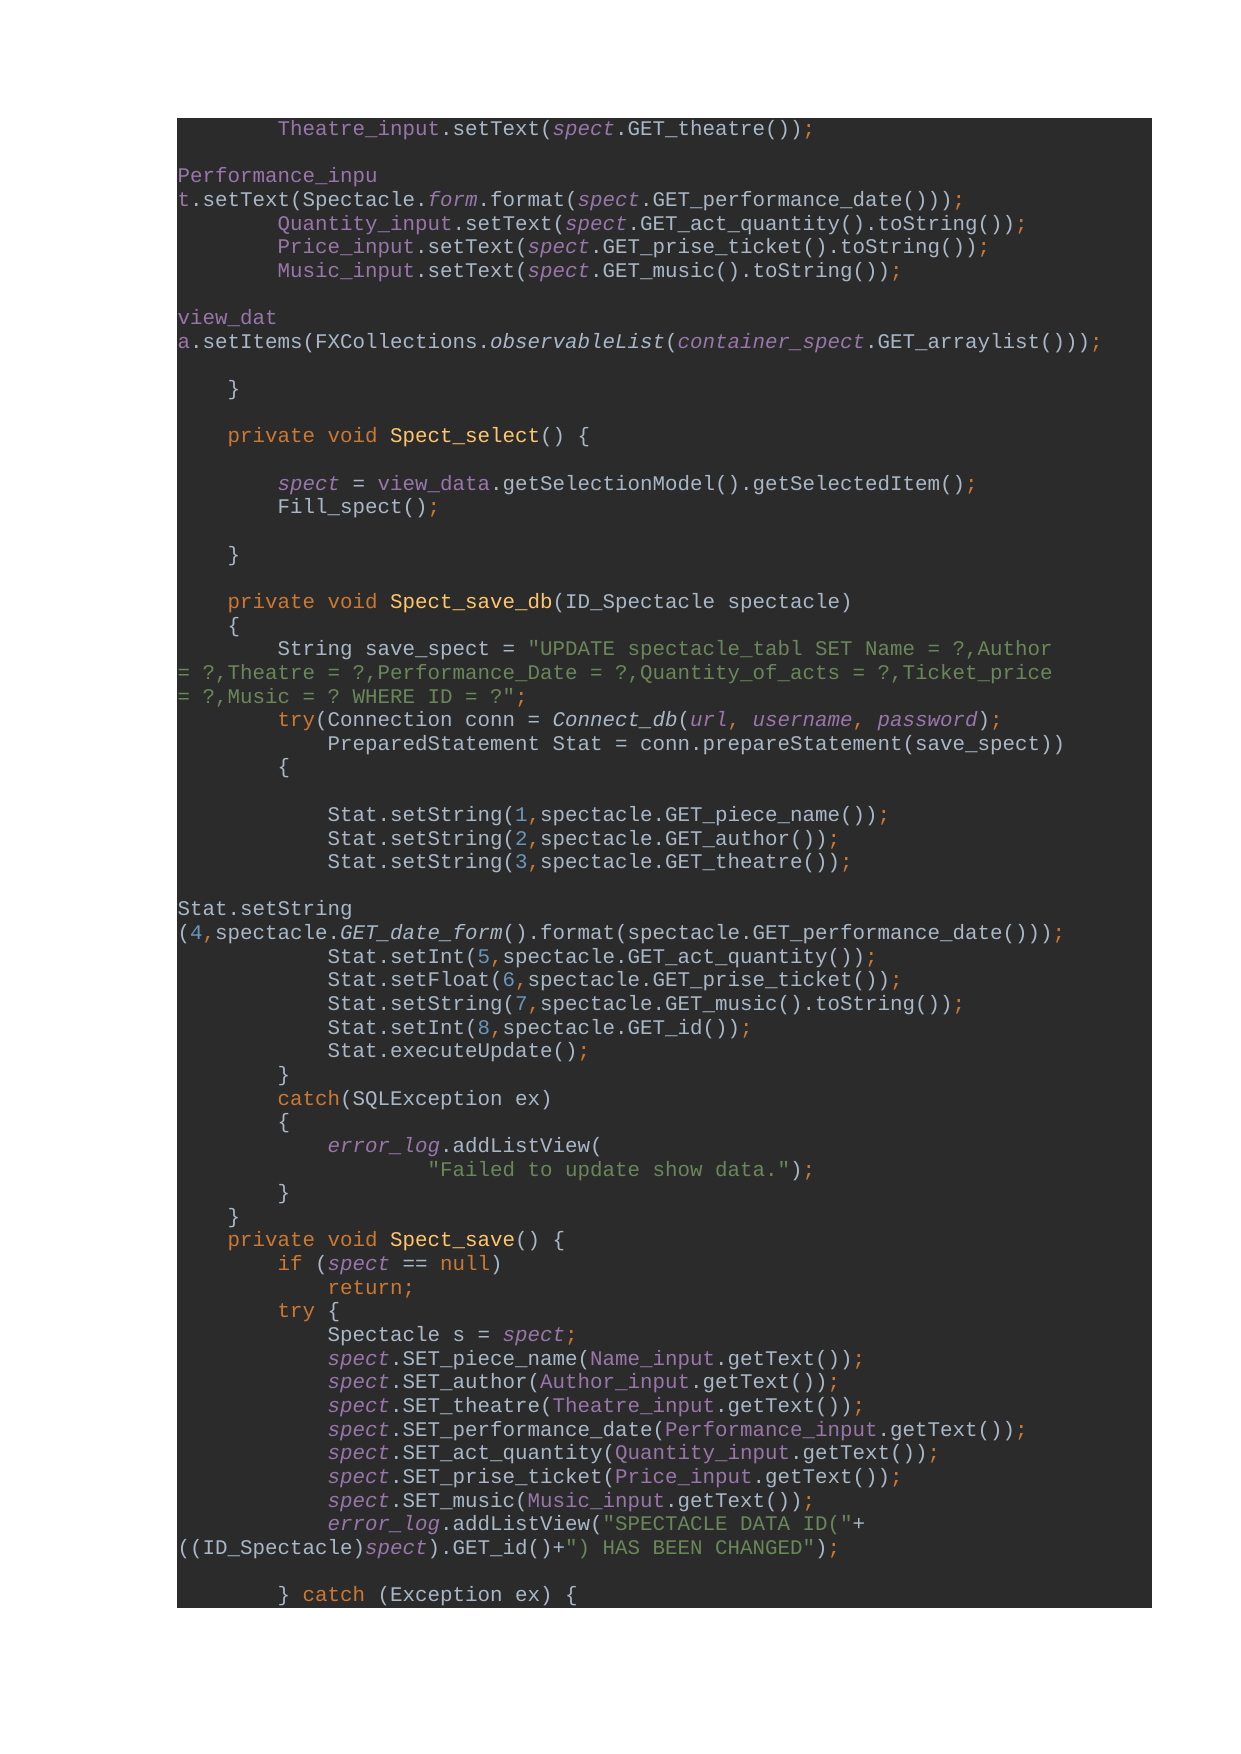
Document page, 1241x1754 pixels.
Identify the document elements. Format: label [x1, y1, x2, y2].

text [177, 118, 1152, 1608]
